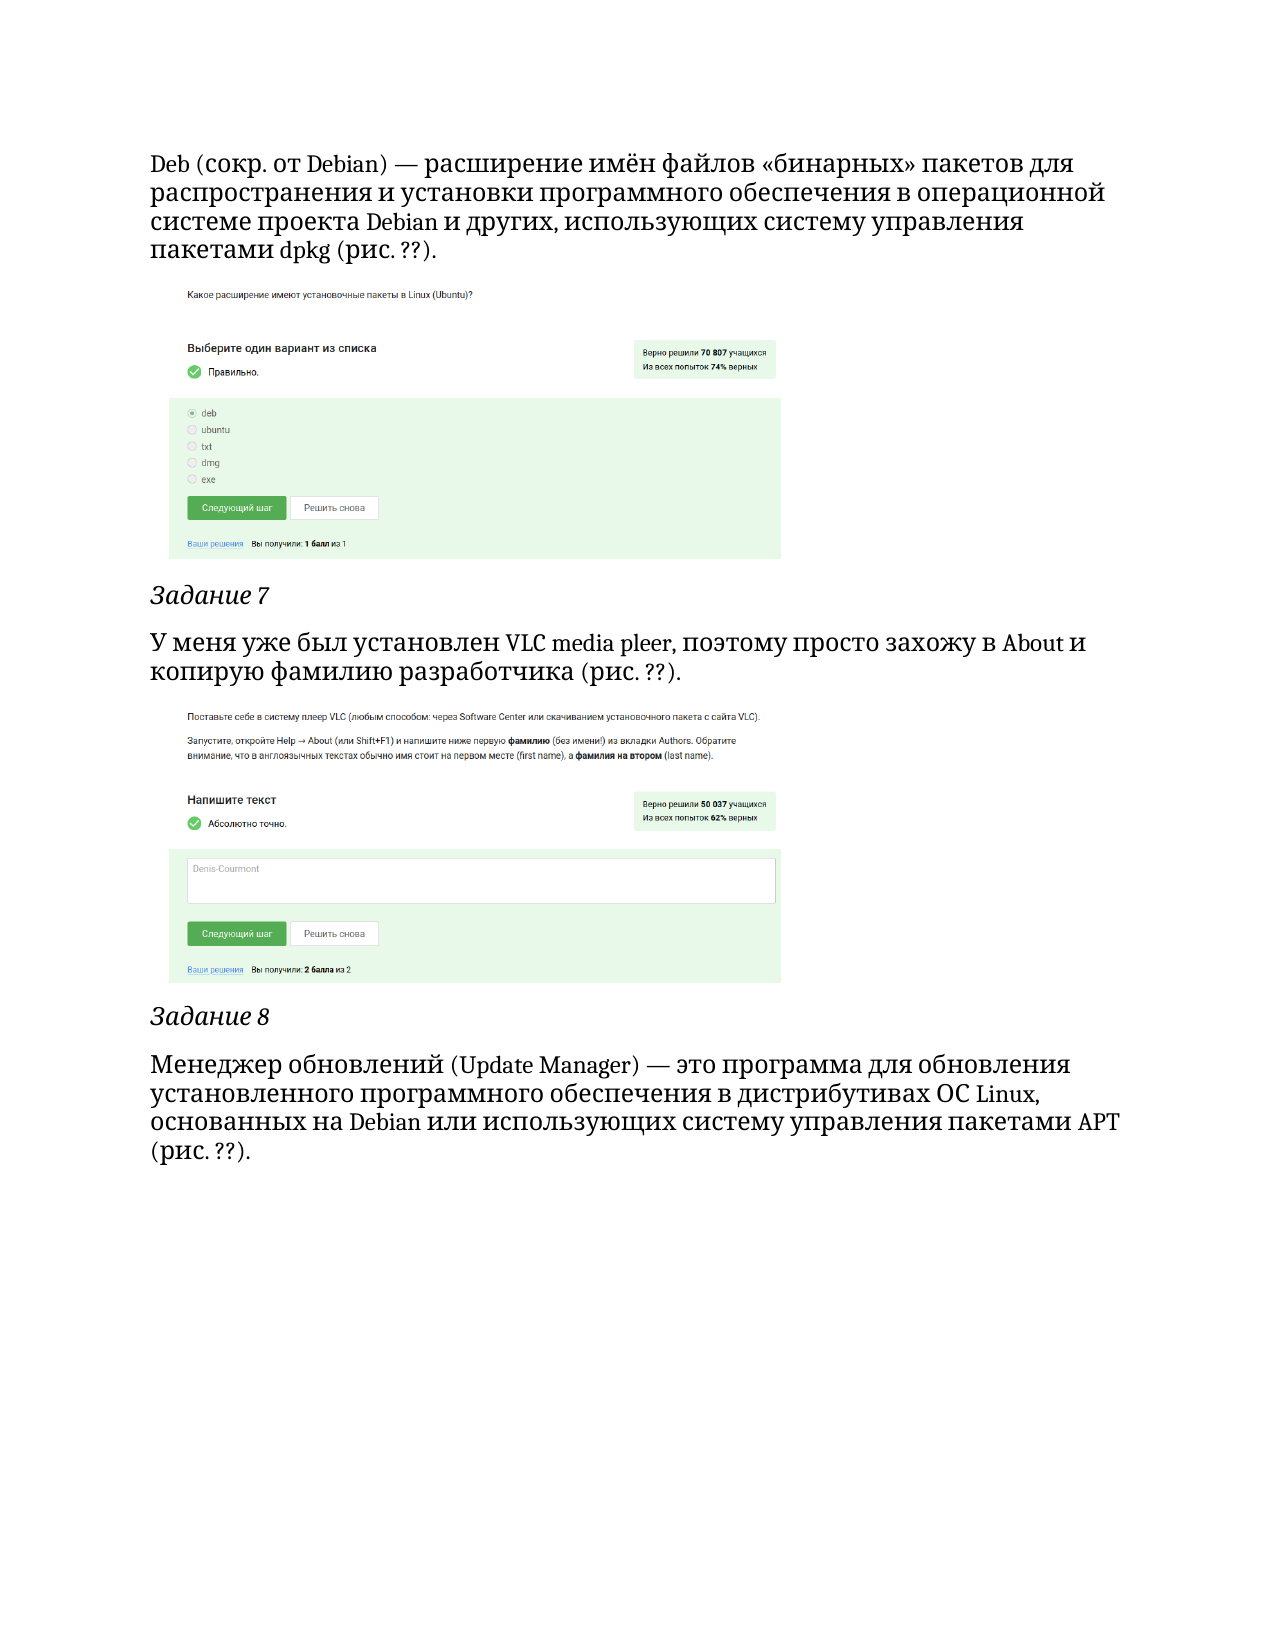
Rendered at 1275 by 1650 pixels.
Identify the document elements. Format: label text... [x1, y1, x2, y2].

text Deb (сокр. от Debian) — расширение имён файлов «бинарных» пакетов для распространения и установки программного обеспечения в операционной системе проекта Debian и других, использующих систему управления пакетами dpkg (рис. ??). [150, 150, 1125, 265]
text Менеджер обновлений (Update Manager) — это программа для обновления установленного программного обеспечения в дистрибутивах ОС Linux, основанных на Debian или использующих систему управления пакетами APT (рис. ??). [150, 1051, 1125, 1166]
picture [168, 705, 782, 983]
text У меня уже был установлен VLC media pleer, поэтому просто захожу в About и копирую фамилию разработчика (рис. ??). [150, 629, 1125, 687]
picture [168, 283, 782, 561]
text Задание 8 [150, 1003, 1125, 1032]
text Задание 7 [150, 582, 1125, 610]
